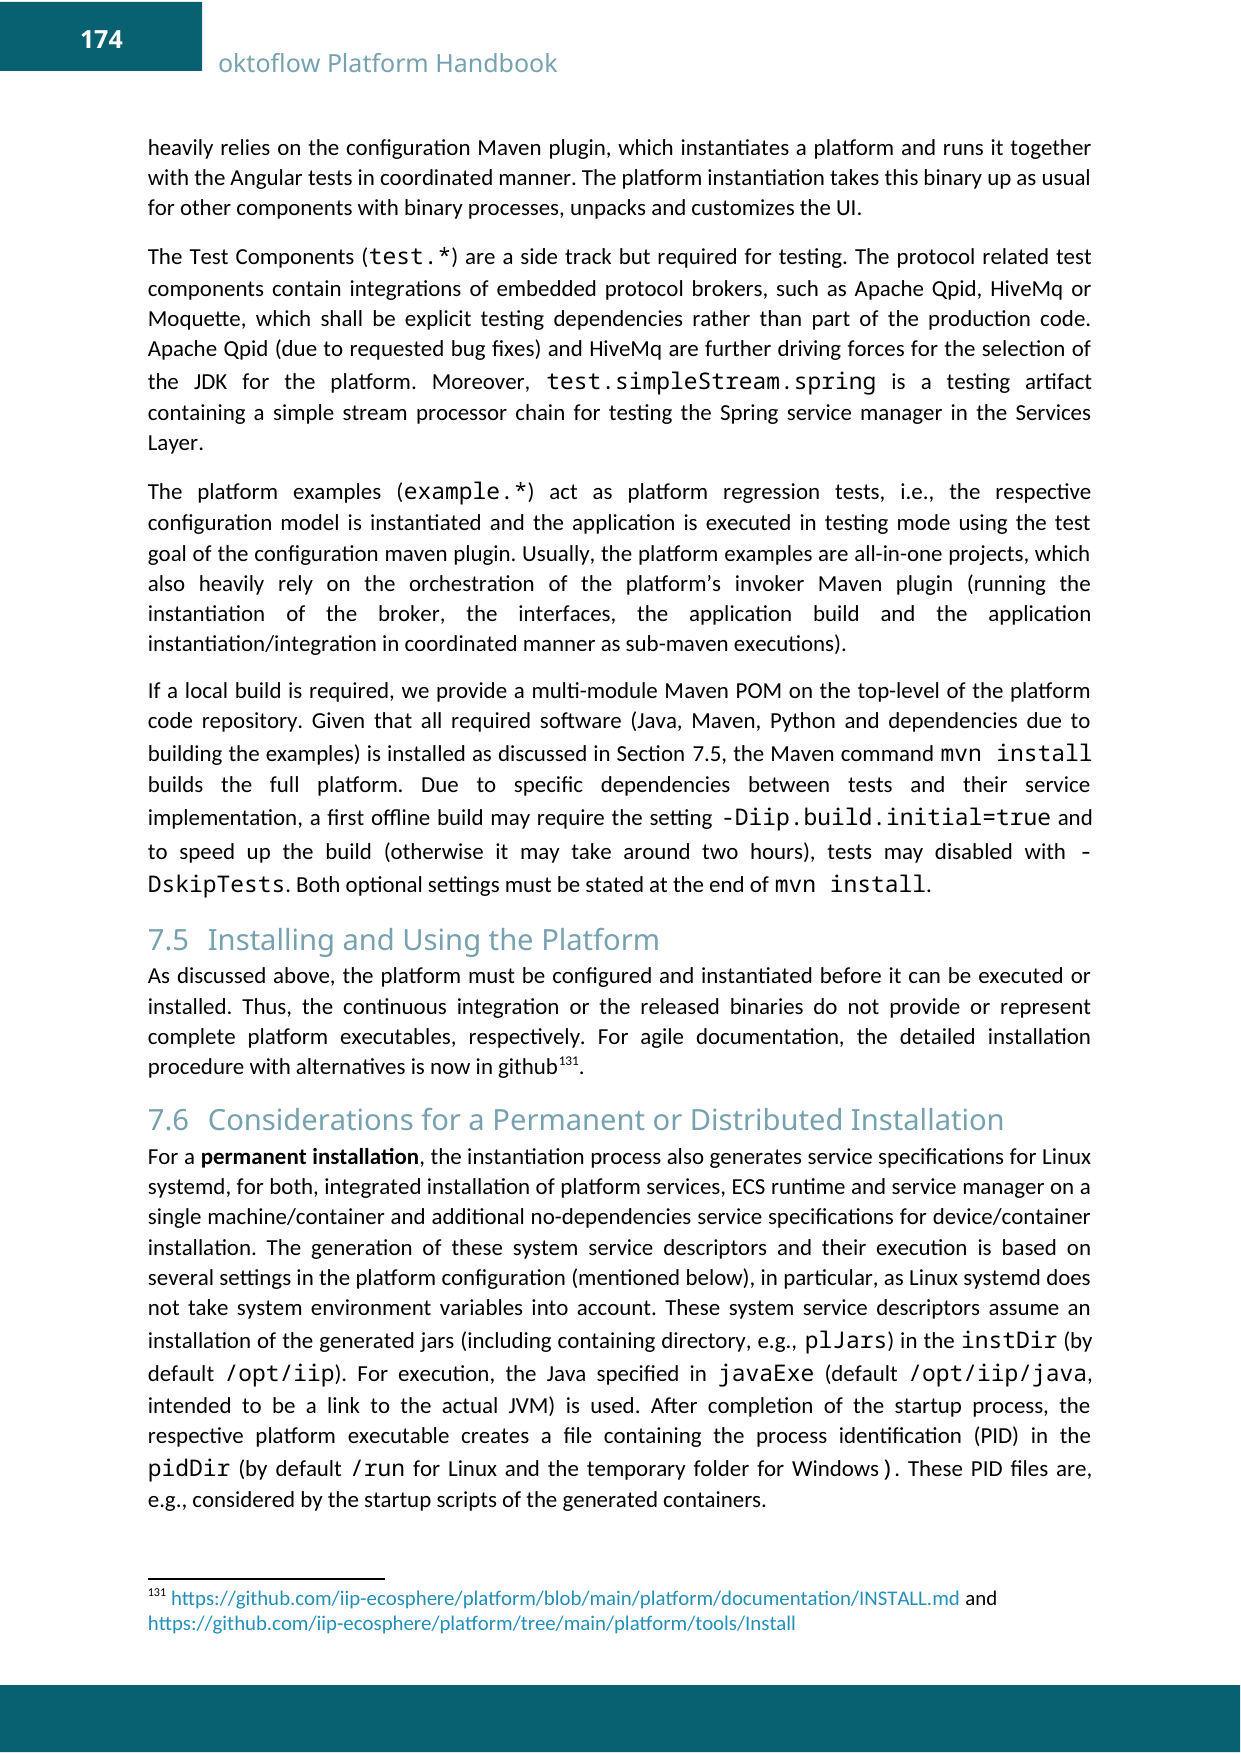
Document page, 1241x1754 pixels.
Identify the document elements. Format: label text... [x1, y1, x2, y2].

text For a permanent installation, the instantiation process also generates service specifications for Linux systemd, for both, integrated installation of platform services, ECS runtime and service manager on a single machine/container and additional no-dependencies service specifications for device/container installation. The generation of these system service descriptors and their execution is based on several settings in the platform configuration (mentioned below), in particular, as Linux systemd does not take system environment variables into account. These system service descriptors assume an installation of the generated jars (including containing directory, e.g., plJars) in the instDir (by default /opt/iip). For execution, the Java specified in javaExe (default /opt/iip/java, intended to be a link to the actual JVM) is used. After completion of the startup process, the respective platform executable creates a file containing the process identification (PID) in the pidDir (by default /run for Linux and the temporary folder for Windows). These PID files are, e.g., considered by the startup scripts of the generated containers. [148, 1142, 1093, 1513]
text If a local build is required, we provide a multi-module Maven POM on the top-level of the platform code repository. Given that all required software (Java, Maven, Python and dependencies due to building the examples) is installed as discussed in Section 7.5, the Maven command mvn install builds the full platform. Due to specific dependencies between tests and their service implementation, a first offline build may require the setting -Diip.build.initial=true and to speed up the build (otherwise it may take around two hours), tests may disabled with -DskipTests. Both optional settings must be stated at the end of mvn install. [148, 676, 1093, 900]
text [148, 133, 1093, 221]
text The Test Components (test.*) are a side track but required for testing. The protocol related test components contain integrations of embedded protocol brokers, such as Apache Qpid, HiveMq or Moquette, which shall be explicit testing dependencies rather than part of the production code. Apache Qpid (due to requested bug fixes) and HiveMq are further driving forces for the selection of the JDK for the platform. Moreover, test.simpleStream.spring is a testing artifact containing a simple stream processor chain for testing the Spring service manager in the Services Layer. [148, 240, 1093, 456]
subtitle Installing and Using the Platform [148, 919, 1093, 958]
subtitle Considerations for a Permanent or Distributed Installation [148, 1099, 1093, 1139]
text The platform examples (example.*) act as platform regression tests, i.e., the respective configuration model is instantiated and the application is executed in testing mode using the test goal of the configuration maven plugin. Usually, the platform examples are all-in-one projects, which also heavily rely on the orchestration of the platform’s invoker Maven plugin (running the instantiation of the broker, the interfaces, the application build and the application instantiation/integration in coordinated manner as sub-maven executions). [148, 475, 1093, 657]
text As discussed above, the platform must be configured and instantiated before it can be executed or installed. Thus, the continuous integration or the released binaries do not provide or represent complete platform executables, respectively. For agile documentation, the detailed installation procedure with alternatives is now in github. [148, 962, 1093, 1080]
